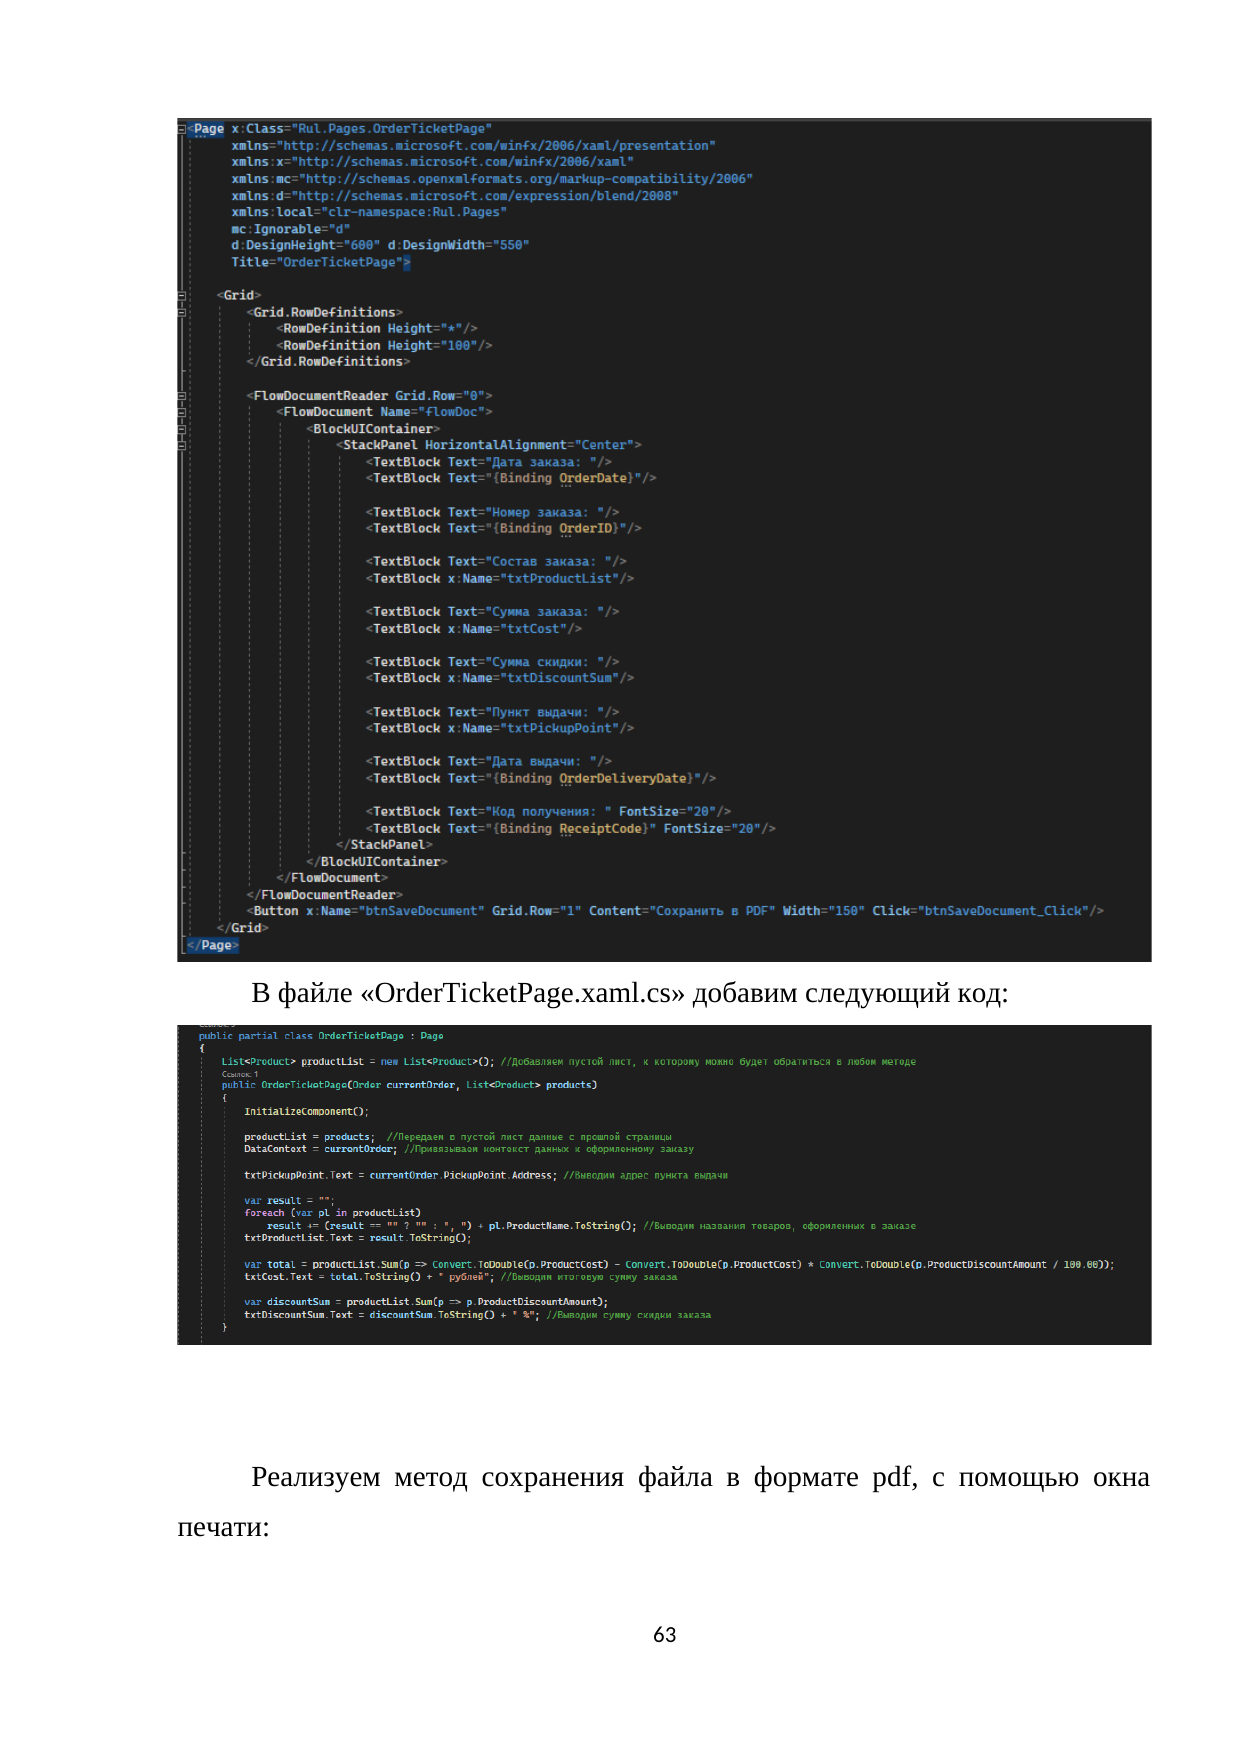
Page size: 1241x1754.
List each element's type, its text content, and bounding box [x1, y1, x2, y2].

picture [177, 1025, 1152, 1345]
text Реализуем метод сохранения файла в формате pdf, с помощью окна печати: [177, 1459, 1152, 1543]
text В файле «OrderTicketPage.xaml.cs» добавим следующий код: [177, 975, 1152, 1009]
picture [177, 118, 1152, 962]
